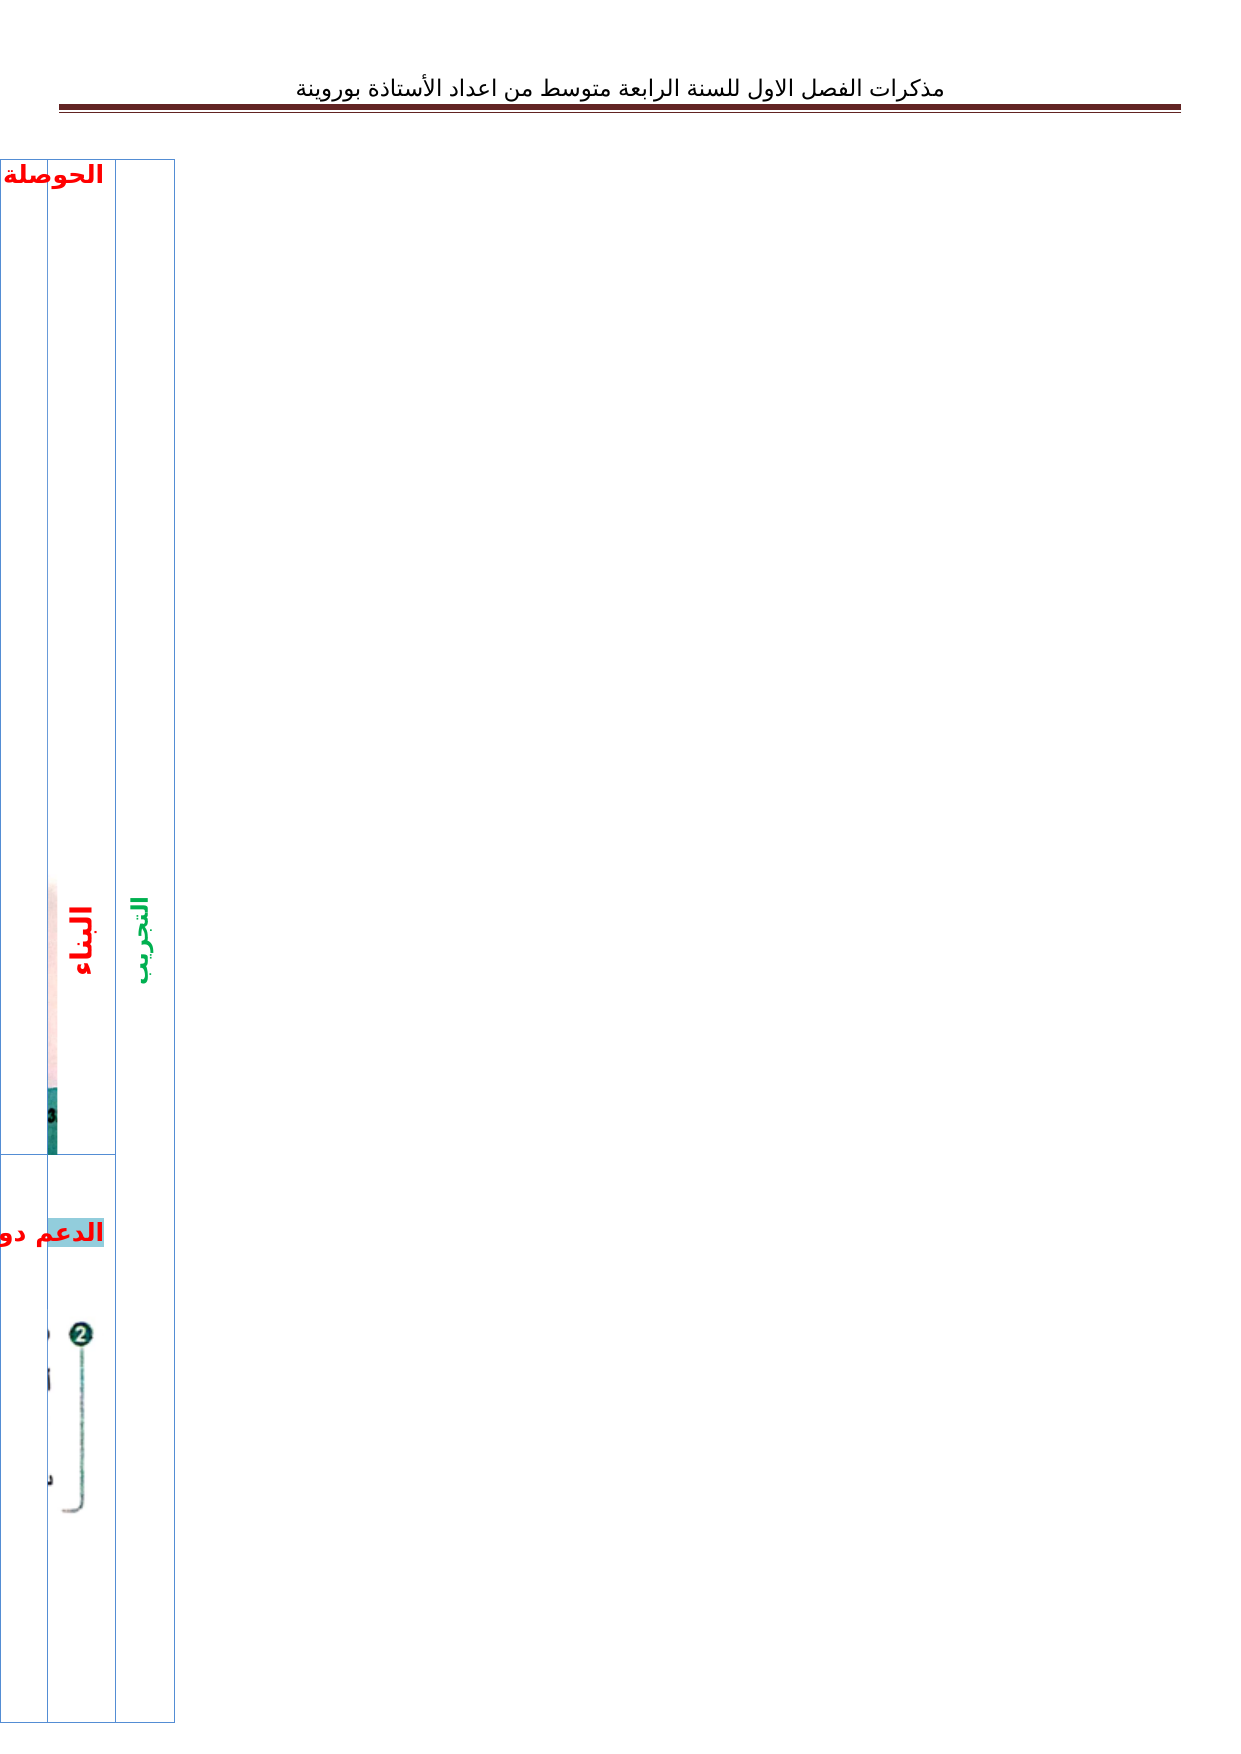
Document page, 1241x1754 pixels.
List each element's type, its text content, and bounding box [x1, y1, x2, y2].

table_cell الدعم دوري الأن 2 ص 133 [48, 1155, 115, 1722]
picture [47, 220, 58, 1155]
table_cell الحوصلة : [48, 160, 115, 1154]
picture [47, 1309, 104, 1540]
table_cell التجريب [116, 160, 174, 1722]
